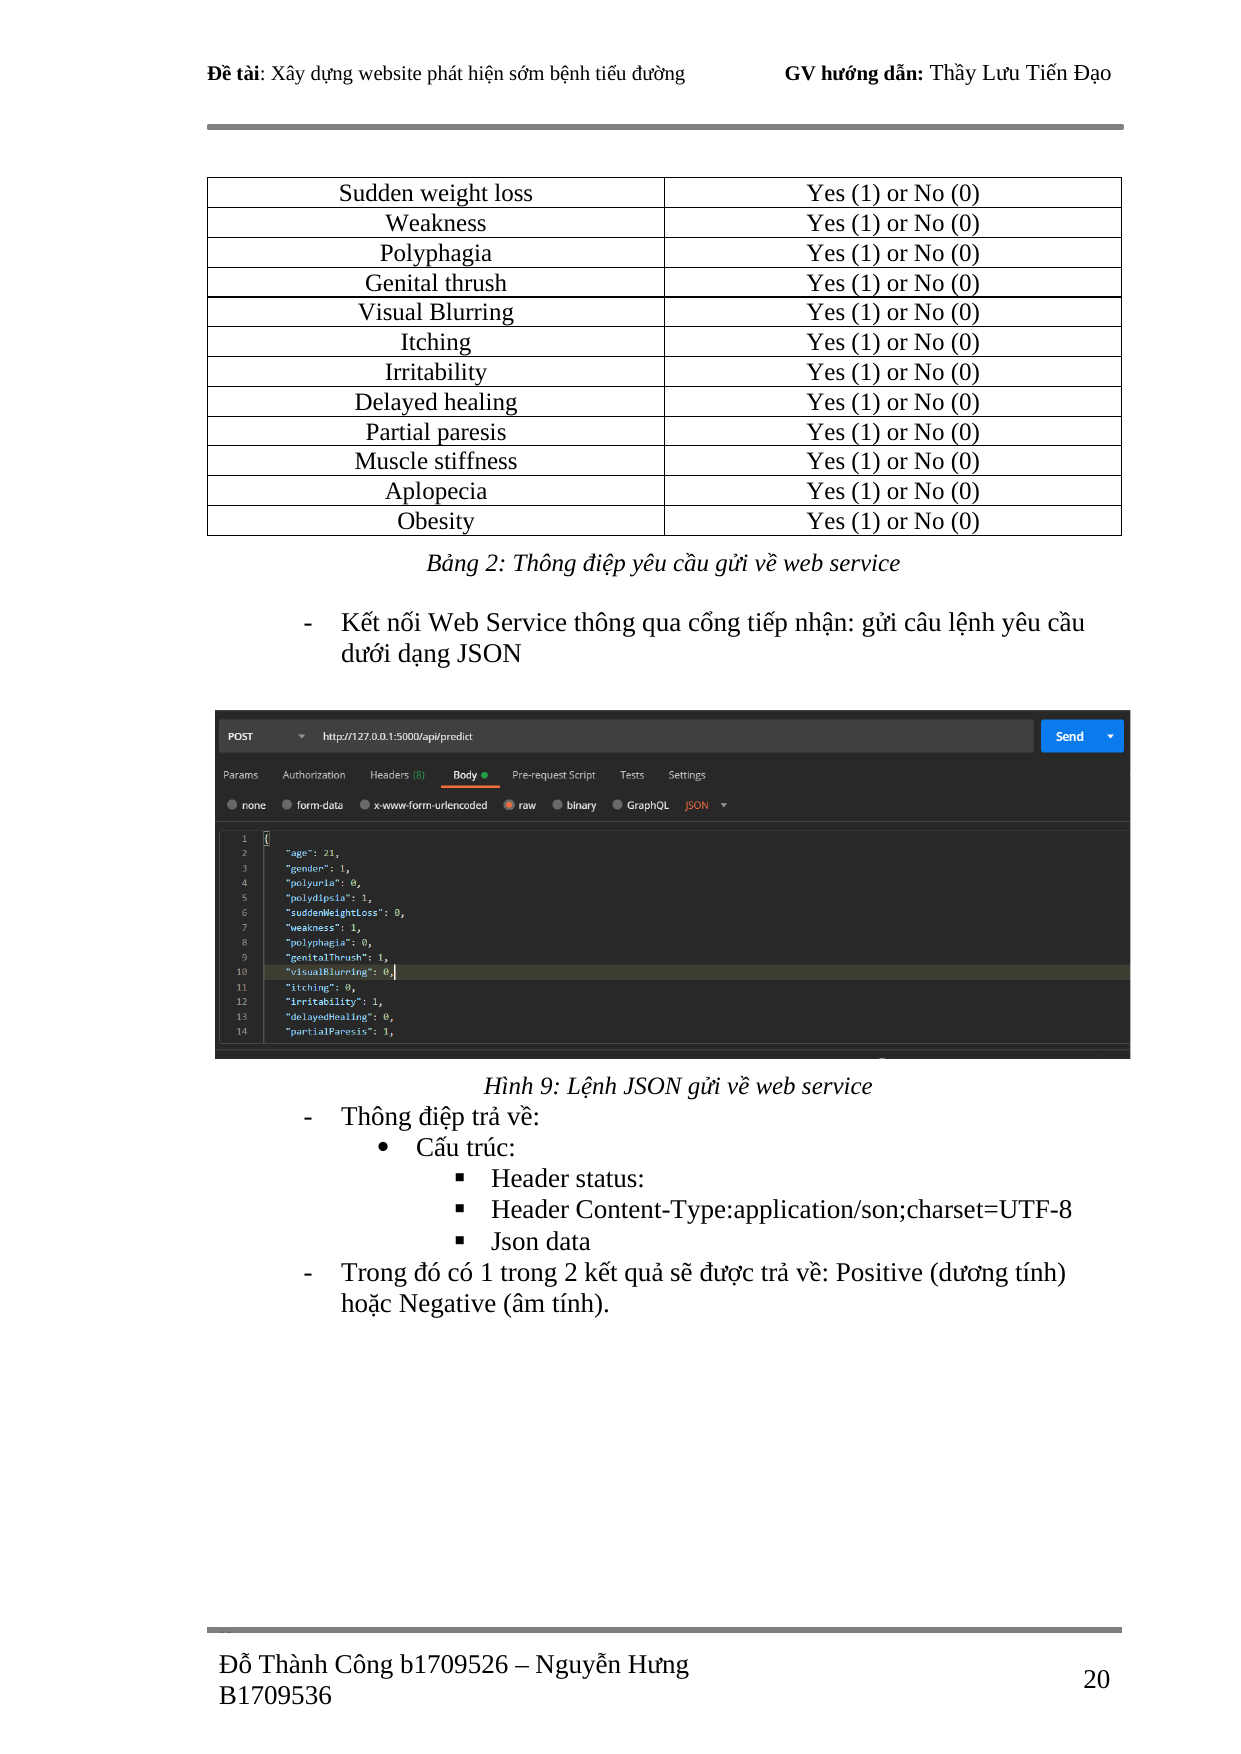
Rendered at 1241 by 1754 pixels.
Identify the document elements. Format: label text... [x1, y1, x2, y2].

table_cell Yes (1) or No (0) [665, 178, 1121, 207]
table_cell Irritability [208, 357, 664, 386]
list Header status: [453, 1162, 1122, 1193]
table_cell Yes (1) or No (0) [665, 357, 1121, 386]
list Json data [453, 1224, 1122, 1256]
table_cell Sudden weight loss [208, 178, 664, 207]
table_cell Itching [208, 327, 664, 356]
table_cell Partial paresis [208, 417, 664, 445]
list Thông điệp trả về: [303, 1100, 1122, 1131]
table_cell Obesity [208, 506, 664, 535]
table_cell Aplopecia [208, 476, 664, 505]
table_cell Yes (1) or No (0) [665, 417, 1121, 445]
table_cell Genital thrush [208, 268, 664, 296]
table_cell Visual Blurring [208, 298, 664, 326]
list Trong đó có 1 trong 2 kết quả sẽ được trả về: Positive (dương tính) hoặc Negative (âm tính). [303, 1256, 1122, 1318]
table_cell Yes (1) or No (0) [665, 238, 1121, 267]
text Bảng 2: Thông điệp yêu cầu gửi về web service [207, 548, 1122, 577]
table_cell Yes (1) or No (0) [665, 506, 1121, 535]
table_cell Yes (1) or No (0) [665, 327, 1121, 356]
table_cell Yes (1) or No (0) [665, 387, 1121, 416]
table_cell Yes (1) or No (0) [665, 268, 1121, 296]
list Header Content-Type:application/son;charset=UTF-8 [453, 1193, 1122, 1224]
table_cell Yes (1) or No (0) [665, 208, 1121, 237]
picture [215, 710, 1131, 1059]
table_cell Delayed healing [208, 387, 664, 416]
list Cấu trúc: [378, 1131, 1122, 1162]
table_cell Polyphagia [208, 238, 664, 267]
table_cell Yes (1) or No (0) [665, 446, 1121, 475]
table_cell Weakness [208, 208, 664, 237]
list Kết nối Web Service thông qua cổng tiếp nhận: gửi câu lệnh yêu cầu dưới dạng JSON [303, 606, 1122, 668]
table_cell Muscle stiffness [208, 446, 664, 475]
table_cell Yes (1) or No (0) [665, 476, 1121, 505]
table_cell Yes (1) or No (0) [665, 298, 1121, 326]
